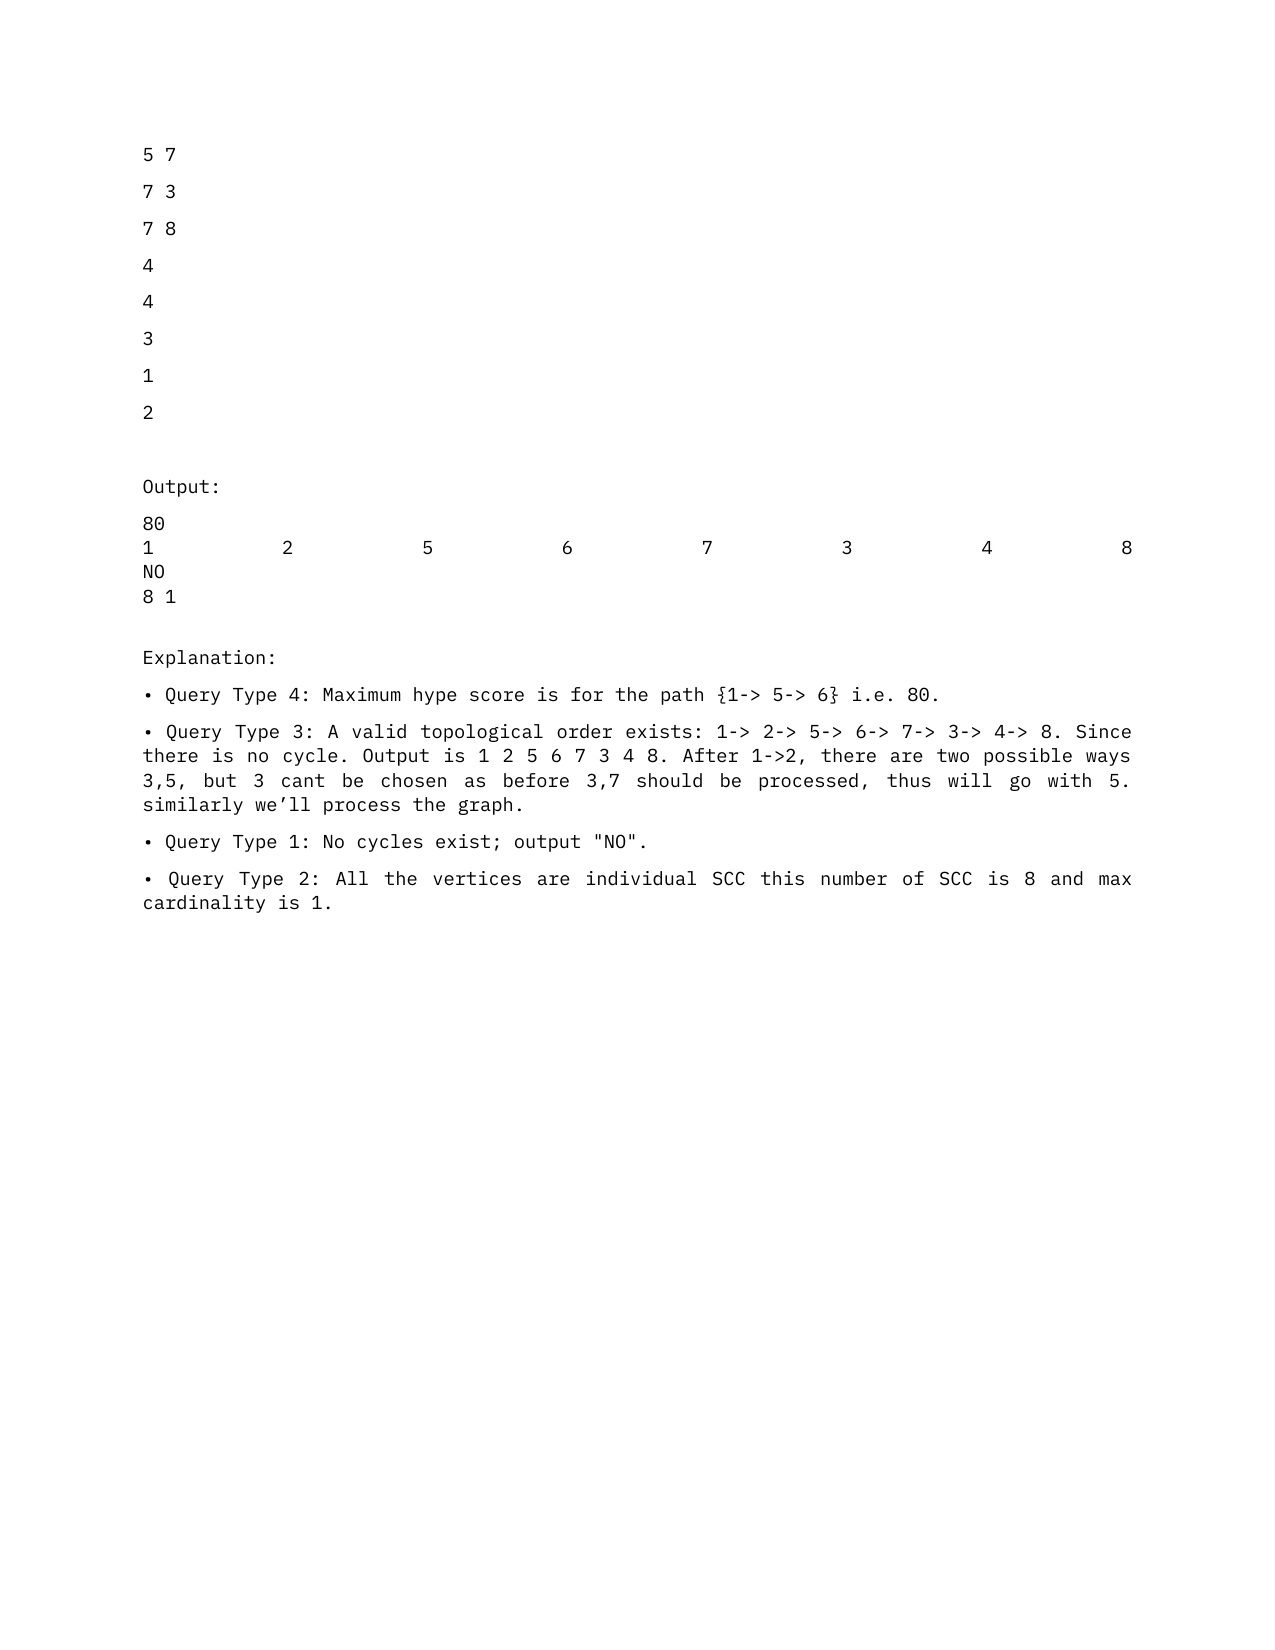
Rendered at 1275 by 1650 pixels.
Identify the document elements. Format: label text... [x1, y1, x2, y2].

text 80 1 2 5 6 7 3 4 8 NO [142, 511, 1133, 584]
text Explanation: [142, 645, 1133, 670]
text 4 [142, 253, 1133, 277]
text • Query Type 4: Maximum hype score is for the path {1-> 5-> 6} i.e. 80. [142, 682, 1133, 707]
text • Query Type 2: All the vertices are individual SCC this number of SCC is 8 and max cardinality is 1. [142, 866, 1133, 915]
text 7 3 [142, 179, 1133, 203]
text • Query Type 1: No cycles exist; output "NO". [142, 829, 1133, 853]
text 7 8 [142, 216, 1133, 240]
text 1 [142, 363, 1133, 388]
text 4 [142, 290, 1133, 314]
text 8 1 [142, 584, 1133, 608]
text 3 [142, 327, 1133, 351]
text 2 [142, 400, 1133, 425]
text • Query Type 3: A valid topological order exists: 1-> 2-> 5-> 6-> 7-> 3-> 4-> 8. Since there is no cycle. Output is 1 2 5 6 7 3 4 8. After 1->2, there are two possible ways 3,5, but 3 cant be chosen as before 3,7 should be processed, thus will go with 5. similarly we’ll process the graph. [142, 719, 1133, 817]
text 5 7 [142, 142, 1133, 167]
text Output: [142, 474, 1133, 498]
